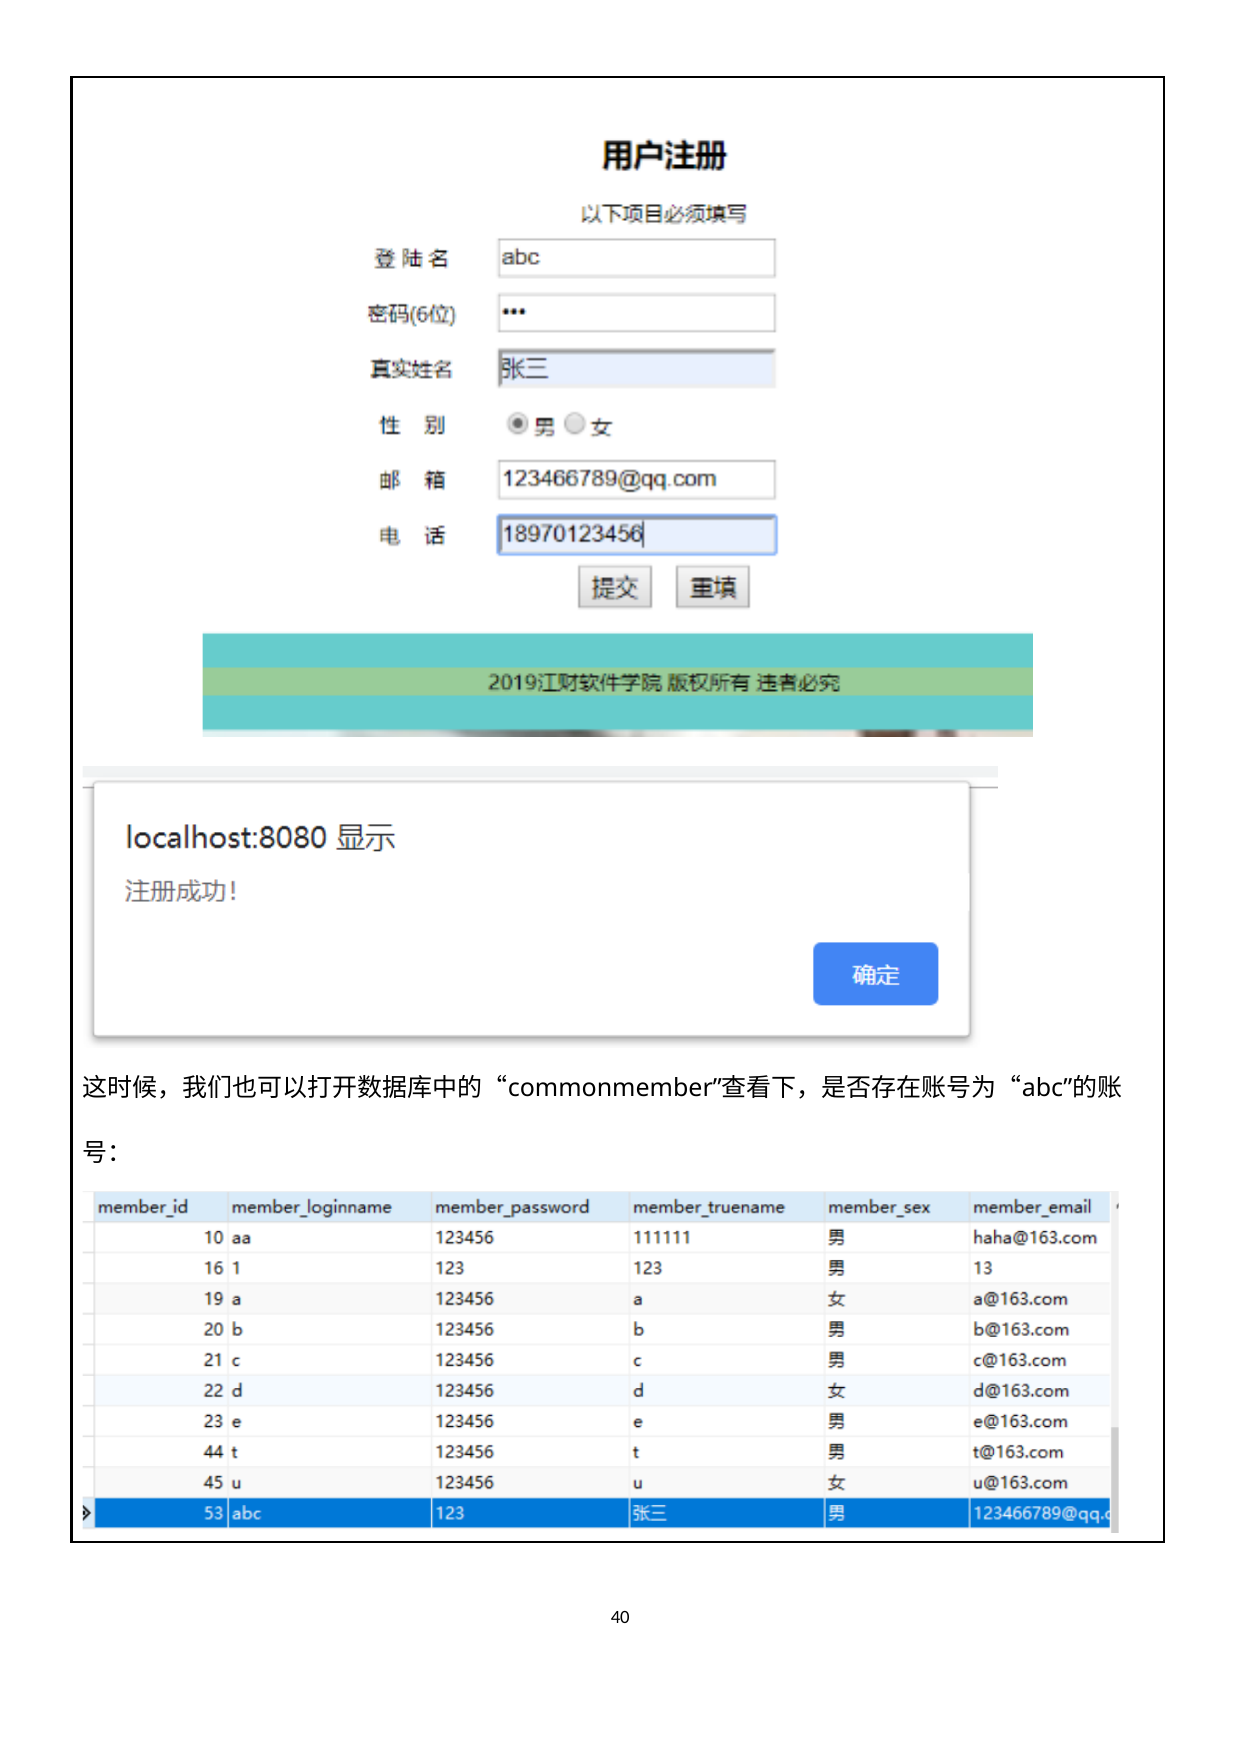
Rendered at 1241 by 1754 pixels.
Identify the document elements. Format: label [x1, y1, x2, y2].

picture [202, 78, 1033, 737]
picture [82, 1191, 1119, 1533]
table_header [73, 78, 1163, 1541]
picture [82, 766, 998, 1048]
